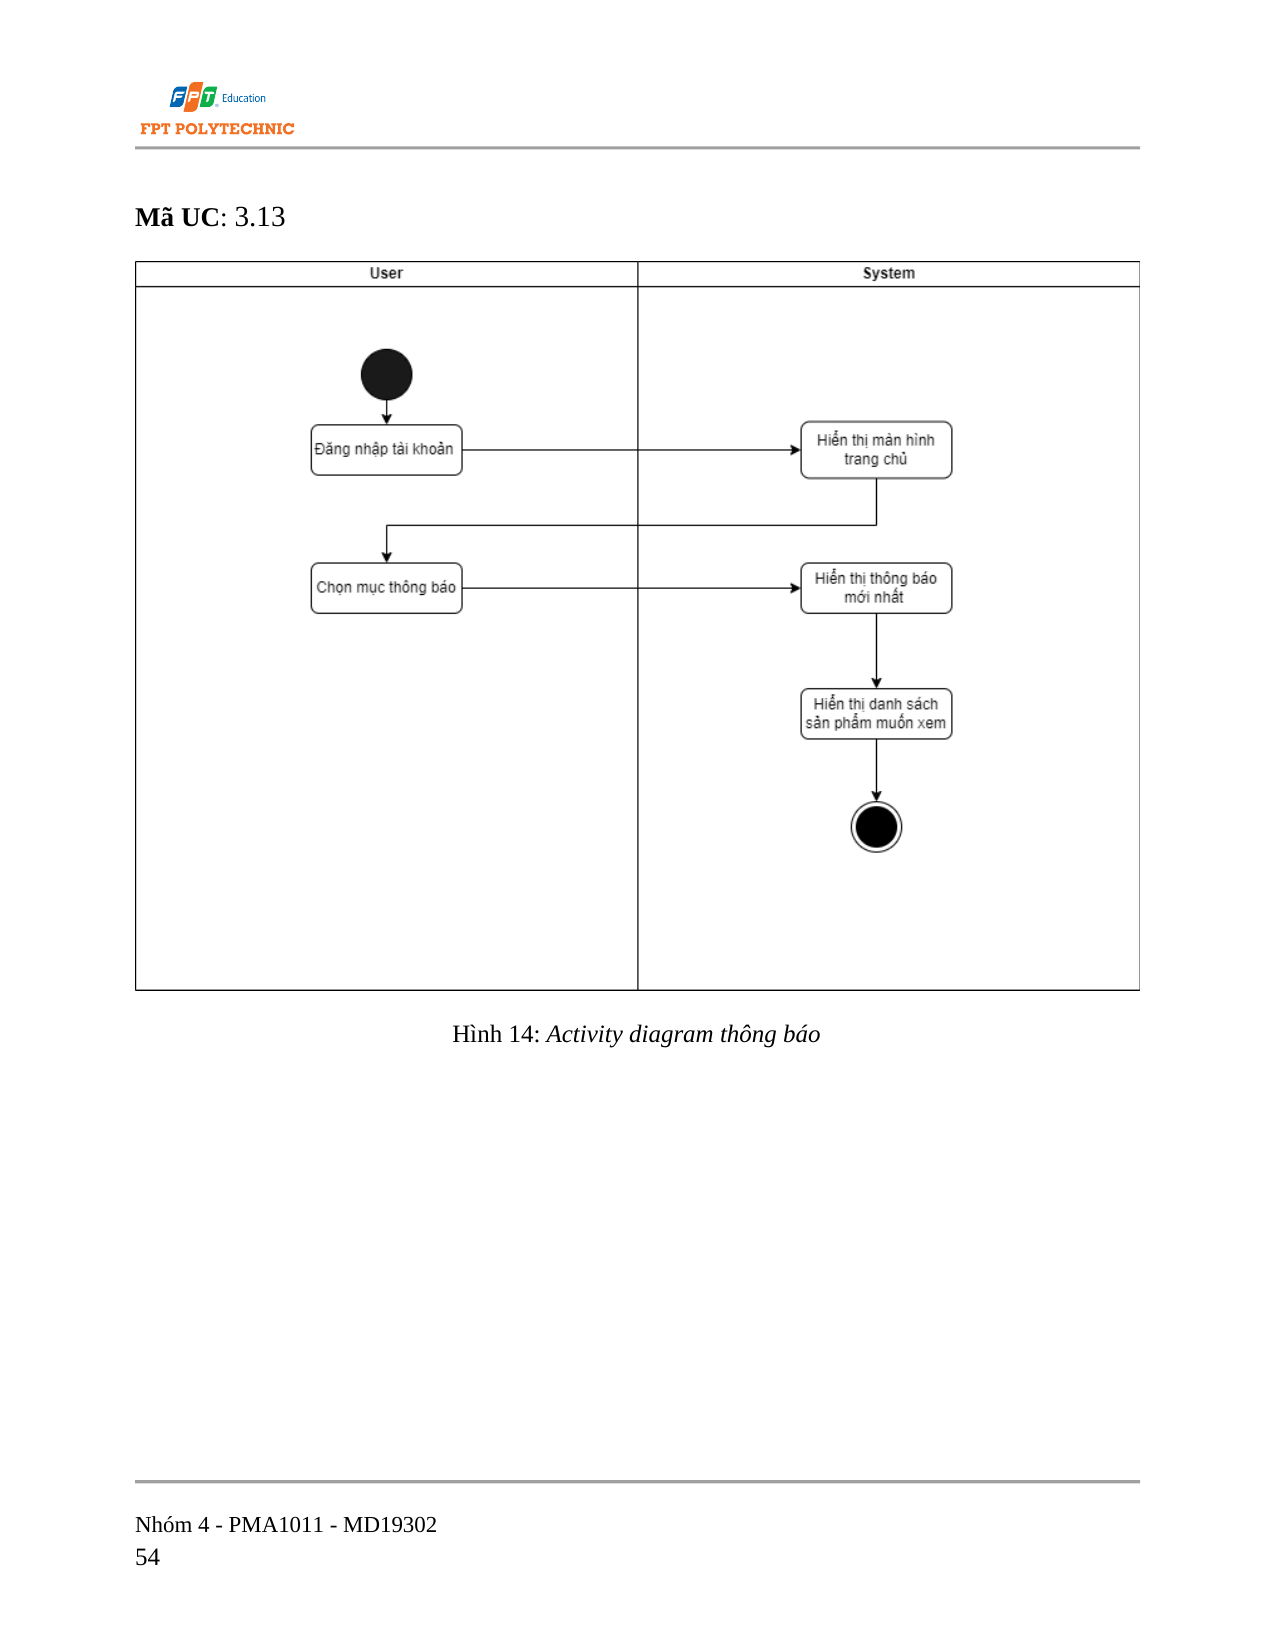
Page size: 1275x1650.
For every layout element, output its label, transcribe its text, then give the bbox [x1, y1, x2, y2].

picture [135, 75, 299, 147]
text Hình 14: Activity diagram thông báo [135, 1019, 1140, 1048]
text Mã UC: 3.13 [135, 199, 1140, 233]
picture [135, 261, 1140, 991]
